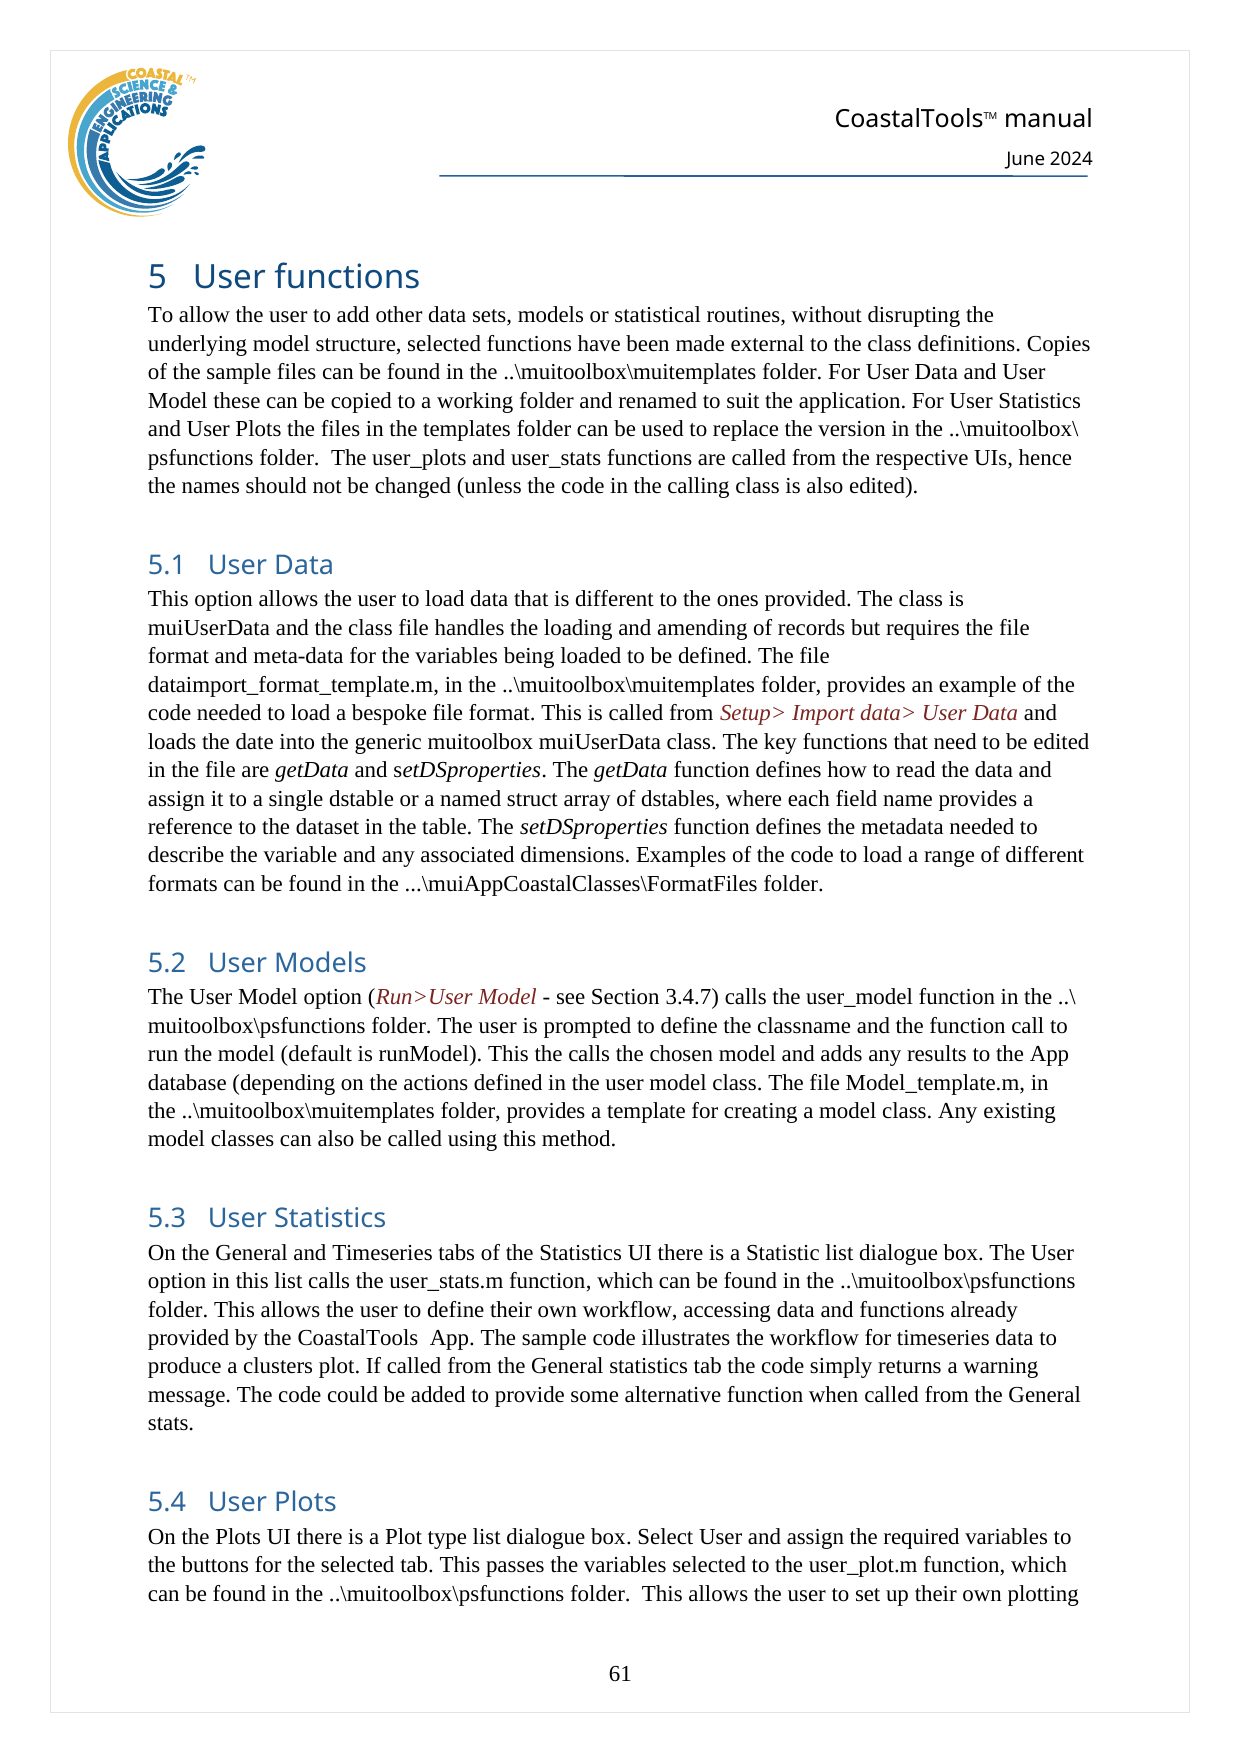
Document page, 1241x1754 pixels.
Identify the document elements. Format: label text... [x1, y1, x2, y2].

text This option allows the user to load data that is different to the ones provided. The class is muiUserData and the class file handles the loading and amending of records but requires the file format and meta-data for the variables being loaded to be defined. The file dataimport_format_template.m, in the ..\muitoolbox\muitemplates folder, provides an example of the code needed to load a bespoke file format. This is called from Setup> Import data> User Data and loads the date into the generic muitoolbox muiUserData class. The key functions that need to be edited in the file are getData and setDSproperties. The getData function defines how to read the data and assign it to a single dstable or a named struct array of dstables, where each field name provides a reference to the dataset in the table. The setDSproperties function defines the metadata needed to describe the variable and any associated dimensions. Examples of the code to load a range of different formats can be found in the ...\muiAppCoastalClasses\FormatFiles folder. [148, 586, 1093, 896]
subtitle User Statistics [148, 1199, 1093, 1236]
text On the General and Timeseries tabs of the Statistics UI there is a Statistic list dialogue box. The User option in this list calls the user_stats.m function, which can be found in the ..\muitoolbox\psfunctions folder. This allows the user to define their own workflow, accessing data and functions already provided by the App. The sample code illustrates the workflow for timeseries data to produce a clusters plot. If called from the General statistics tab the code simply returns a warning message. The code could be added to provide some alternative function when called from the General stats. [148, 1239, 1093, 1436]
subtitle User Models [148, 943, 1093, 980]
text The User Model option (Run>User Model - see Section 3.4.7) calls the user_model function in the ..\muitoolbox\psfunctions folder. The user is prompted to define the classname and the function call to run the model (default is runModel). This the calls the chosen model and adds any results to the App database (depending on the actions defined in the user model class. The file Model_template.m, in the ..\muitoolbox\muitemplates folder, provides a template for creating a model class. Any existing model classes can also be called using this method. [148, 983, 1093, 1152]
text To allow the user to add other data sets, models or statistical routines, without disrupting the underlying model structure, selected functions have been made external to the class definitions. Copies of the sample files can be found in the ..\muitoolbox\muitemplates folder. For User Data and User Model these can be copied to a working folder and renamed to suit the application. For User Statistics and User Plots the files in the templates folder can be used to replace the version in the ..\muitoolbox\psfunctions folder. The user_plots and user_stats functions are called from the respective UIs, hence the names should not be changed (unless the code in the calling class is also edited). [148, 302, 1093, 498]
subtitle User functions [148, 253, 1093, 298]
subtitle User Data [148, 546, 1093, 583]
subtitle User Plots [148, 1483, 1093, 1520]
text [148, 1523, 1093, 1606]
